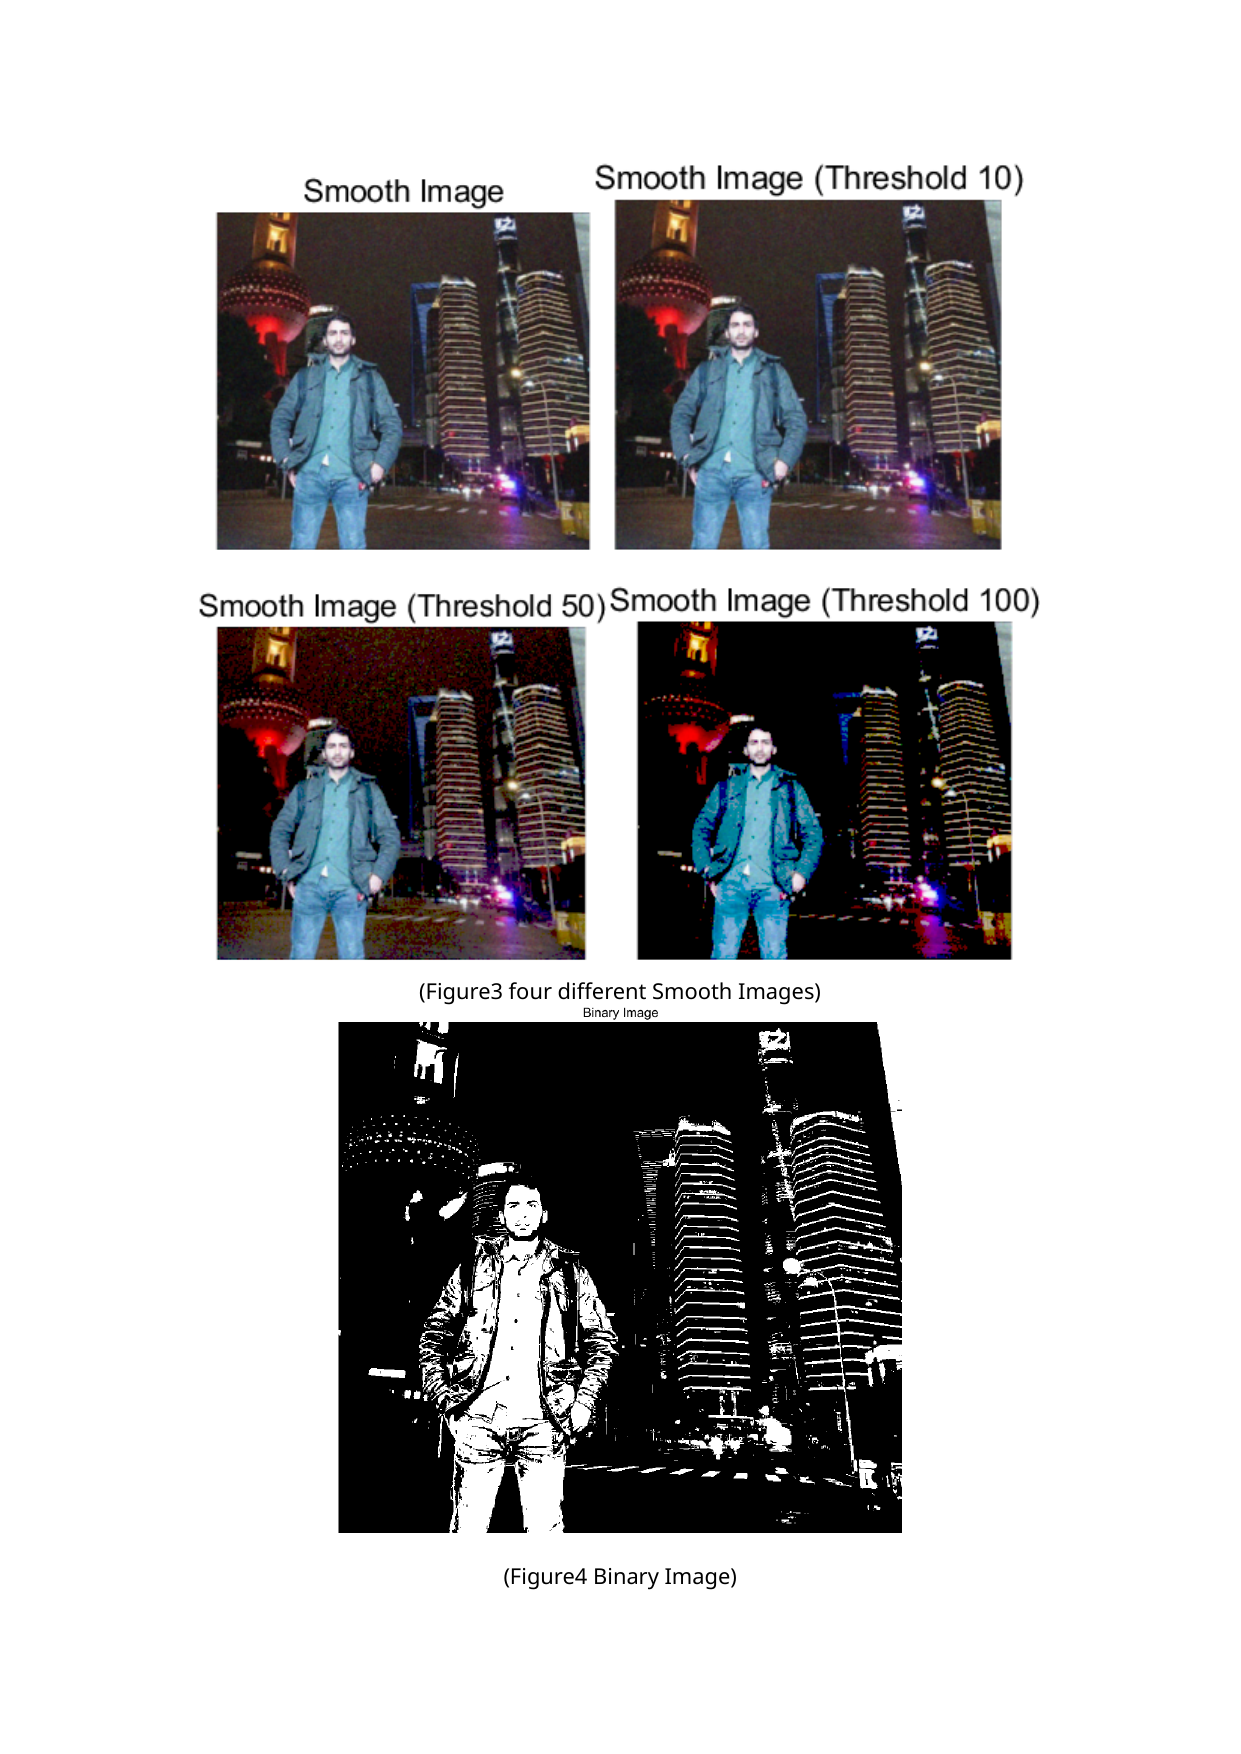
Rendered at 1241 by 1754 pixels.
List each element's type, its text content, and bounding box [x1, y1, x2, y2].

picture [197, 584, 1043, 963]
picture [337, 1007, 903, 1534]
text (Figure3 four different Smooth Images) [187, 974, 1053, 1007]
picture [213, 162, 1027, 553]
text (Figure4 Binary Image) [187, 1559, 1053, 1592]
